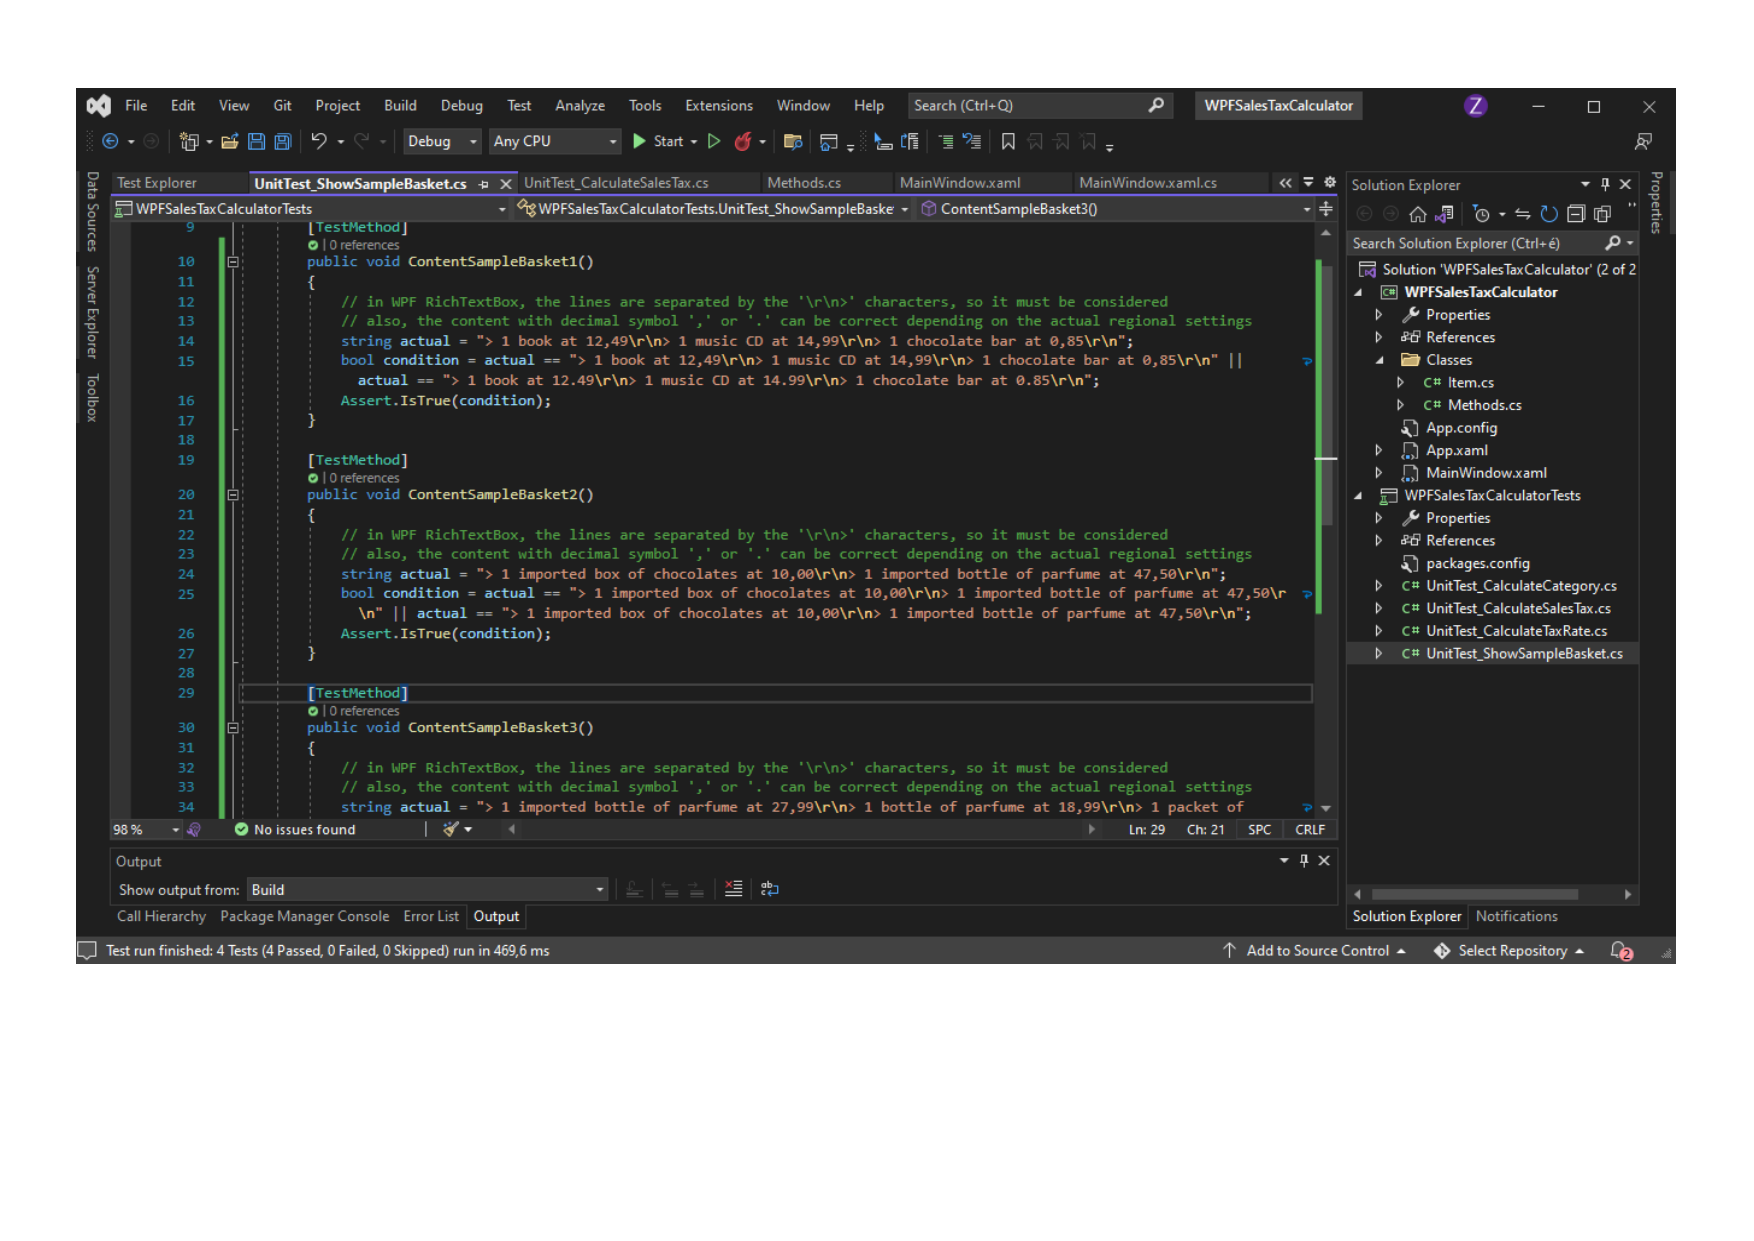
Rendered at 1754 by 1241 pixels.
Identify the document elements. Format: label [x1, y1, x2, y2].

picture [76, 88, 1676, 964]
